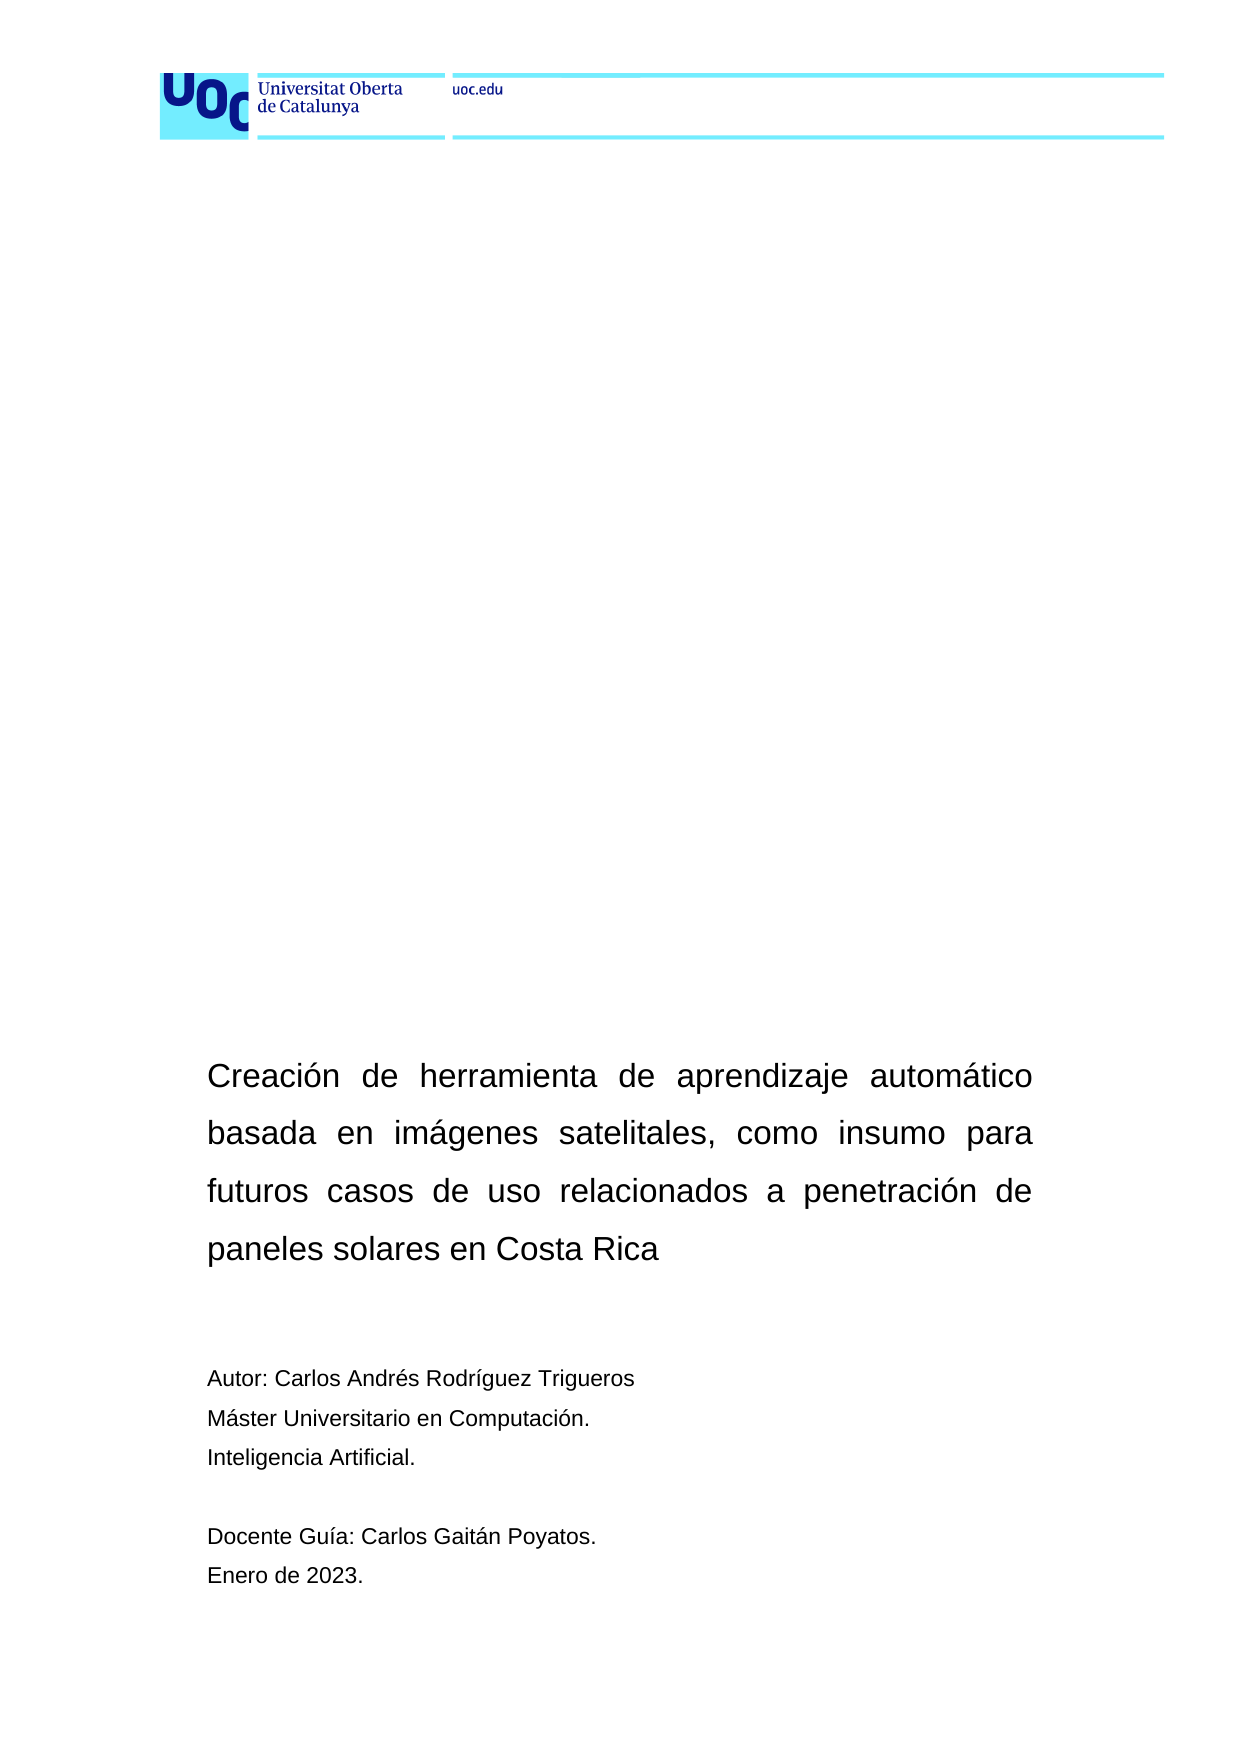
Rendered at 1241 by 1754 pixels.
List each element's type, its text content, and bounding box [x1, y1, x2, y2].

text Inteligencia Artificial. [207, 1444, 1033, 1470]
picture [159, 73, 1165, 143]
text Máster Universitario en Computación. [207, 1404, 1033, 1431]
text Docente Guía: Carlos Gaitán Poyatos. [207, 1523, 1033, 1549]
text Autor: Carlos Andrés Rodríguez Trigueros [207, 1365, 1033, 1391]
text Enero de 2023. [207, 1562, 1033, 1589]
text Creación de herramienta de aprendizaje automático basada en imágenes satelitales, como insumo para futuros casos de uso relacionados a penetración de paneles solares en Costa Rica [207, 1056, 1033, 1267]
